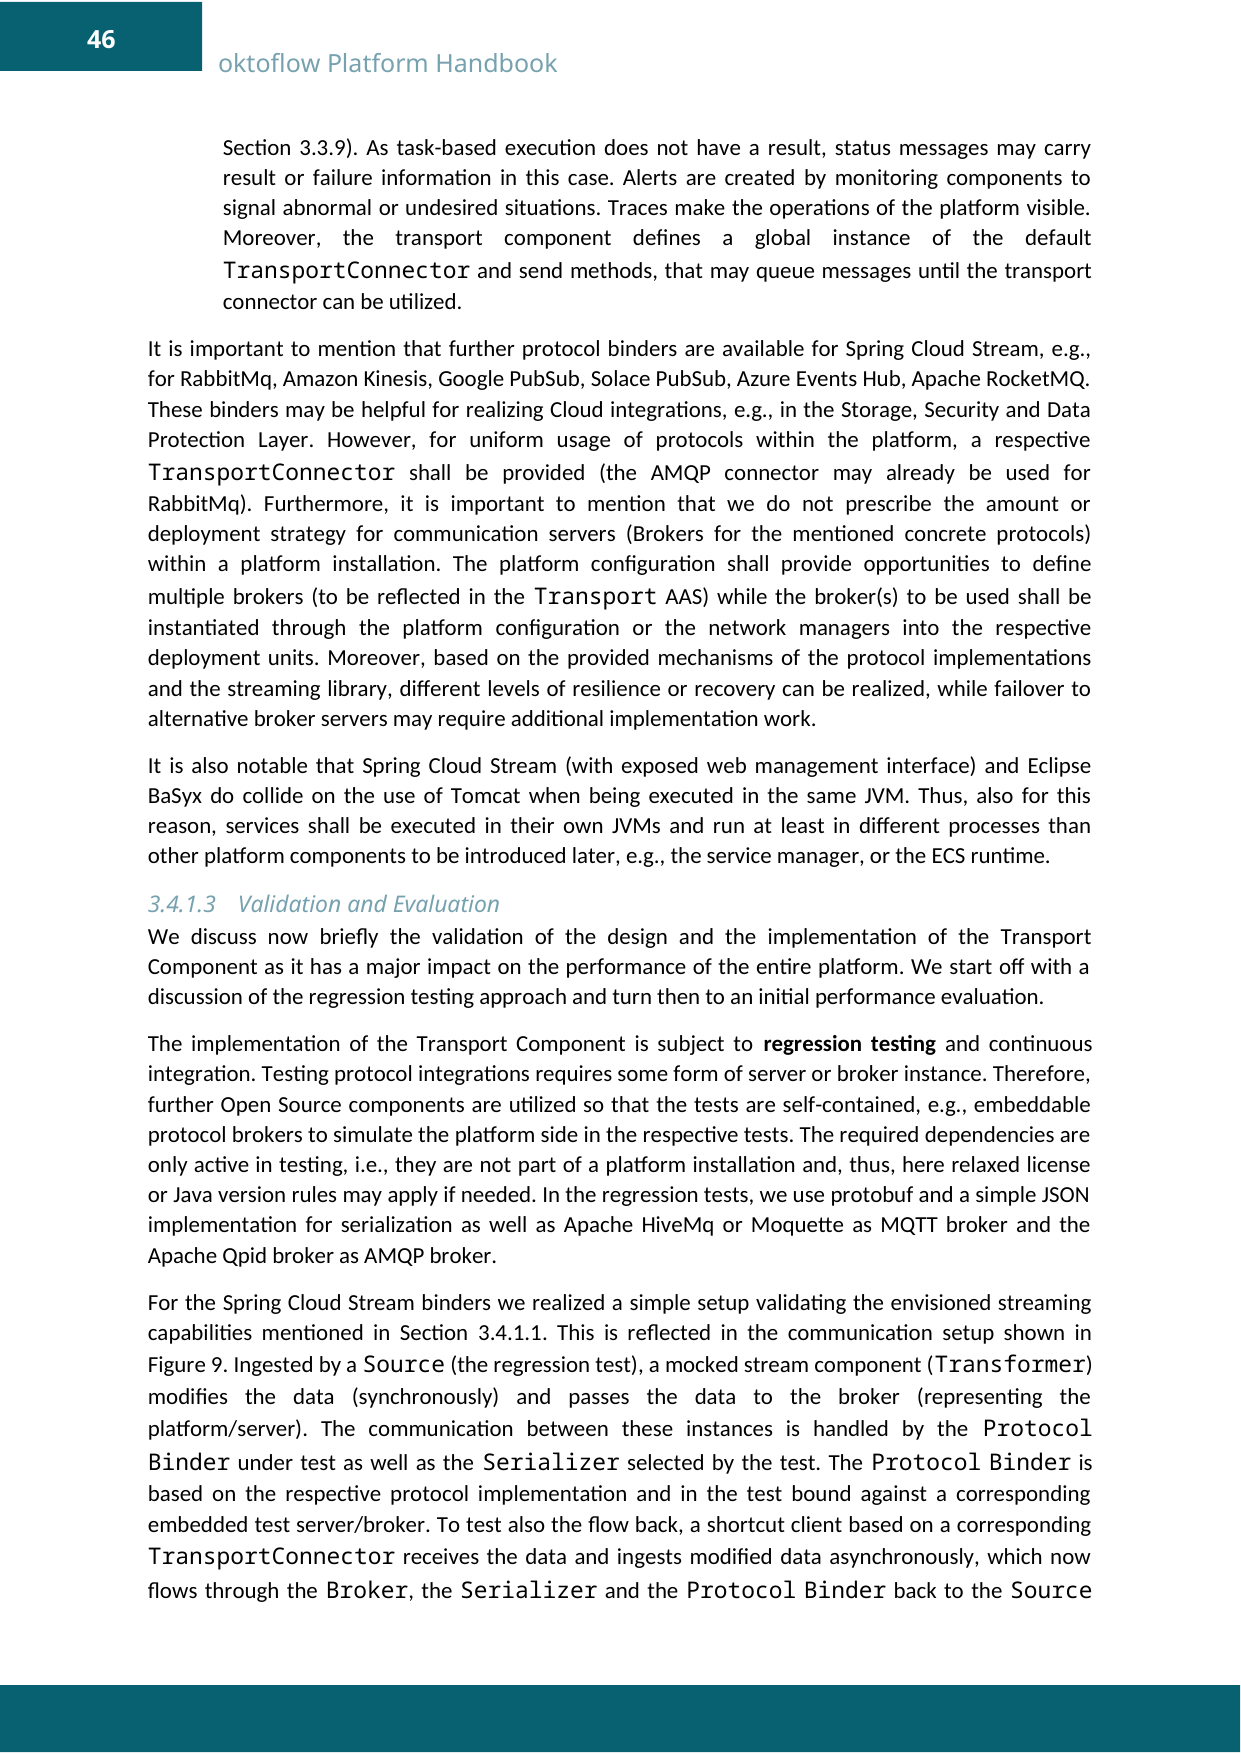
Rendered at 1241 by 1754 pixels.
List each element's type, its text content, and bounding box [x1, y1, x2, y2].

text It is also notable that Spring Cloud Stream (with exposed web management interface) and Eclipse BaSyx do collide on the use of Tomcat when being executed in the same JVM. Thus, also for this reason, services shall be executed in their own JVMs and run at least in different processes than other platform components to be introduced later, e.g., the service manager, or the ECS runtime. [148, 751, 1093, 869]
text We discuss now briefly the validation of the design and the implementation of the Transport Component as it has a major impact on the performance of the entire platform. We start off with a discussion of the regression testing approach and turn then to an initial performance evaluation. [148, 922, 1093, 1011]
text The implementation of the Transport Component is subject to regression testing and continuous integration. Testing protocol integrations requires some form of server or broker instance. Therefore, further Open Source components are utilized so that the tests are self-contained, e.g., embeddable protocol brokers to simulate the platform side in the respective tests. The required dependencies are only active in testing, i.e., they are not part of a platform installation and, thus, here relaxed license or Java version rules may apply if needed. In the regression tests, we use protobuf and a simple JSON implementation for serialization as well as Apache HiveMq or Moquette as MQTT broker and the Apache Qpid broker as AMQP broker. [148, 1029, 1093, 1269]
subtitle Validation and Evaluation [148, 888, 1093, 919]
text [148, 1288, 1093, 1605]
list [185, 133, 1093, 316]
text It is important to mention that further protocol binders are available for Spring Cloud Stream, e.g., for RabbitMq, Amazon Kinesis, Google PubSub, Solace PubSub, Azure Events Hub, Apache RocketMQ. These binders may be helpful for realizing Cloud integrations, e.g., in the Storage, Security and Data Protection Layer. However, for uniform usage of protocols within the platform, a respective TransportConnector shall be provided (the AMQP connector may already be used for RabbitMq). Furthermore, it is important to mention that we do not prescribe the amount or deployment strategy for communication servers (Brokers for the mentioned concrete protocols) within a platform installation. The platform configuration shall provide opportunities to define multiple brokers (to be reflected in the Transport AAS) while the broker(s) to be used shall be instantiated through the platform configuration or the network managers into the respective deployment units. Moreover, based on the provided mechanisms of the protocol implementations and the streaming library, different levels of resilience or recovery can be realized, while failover to alternative broker servers may require additional implementation work. [148, 334, 1093, 732]
